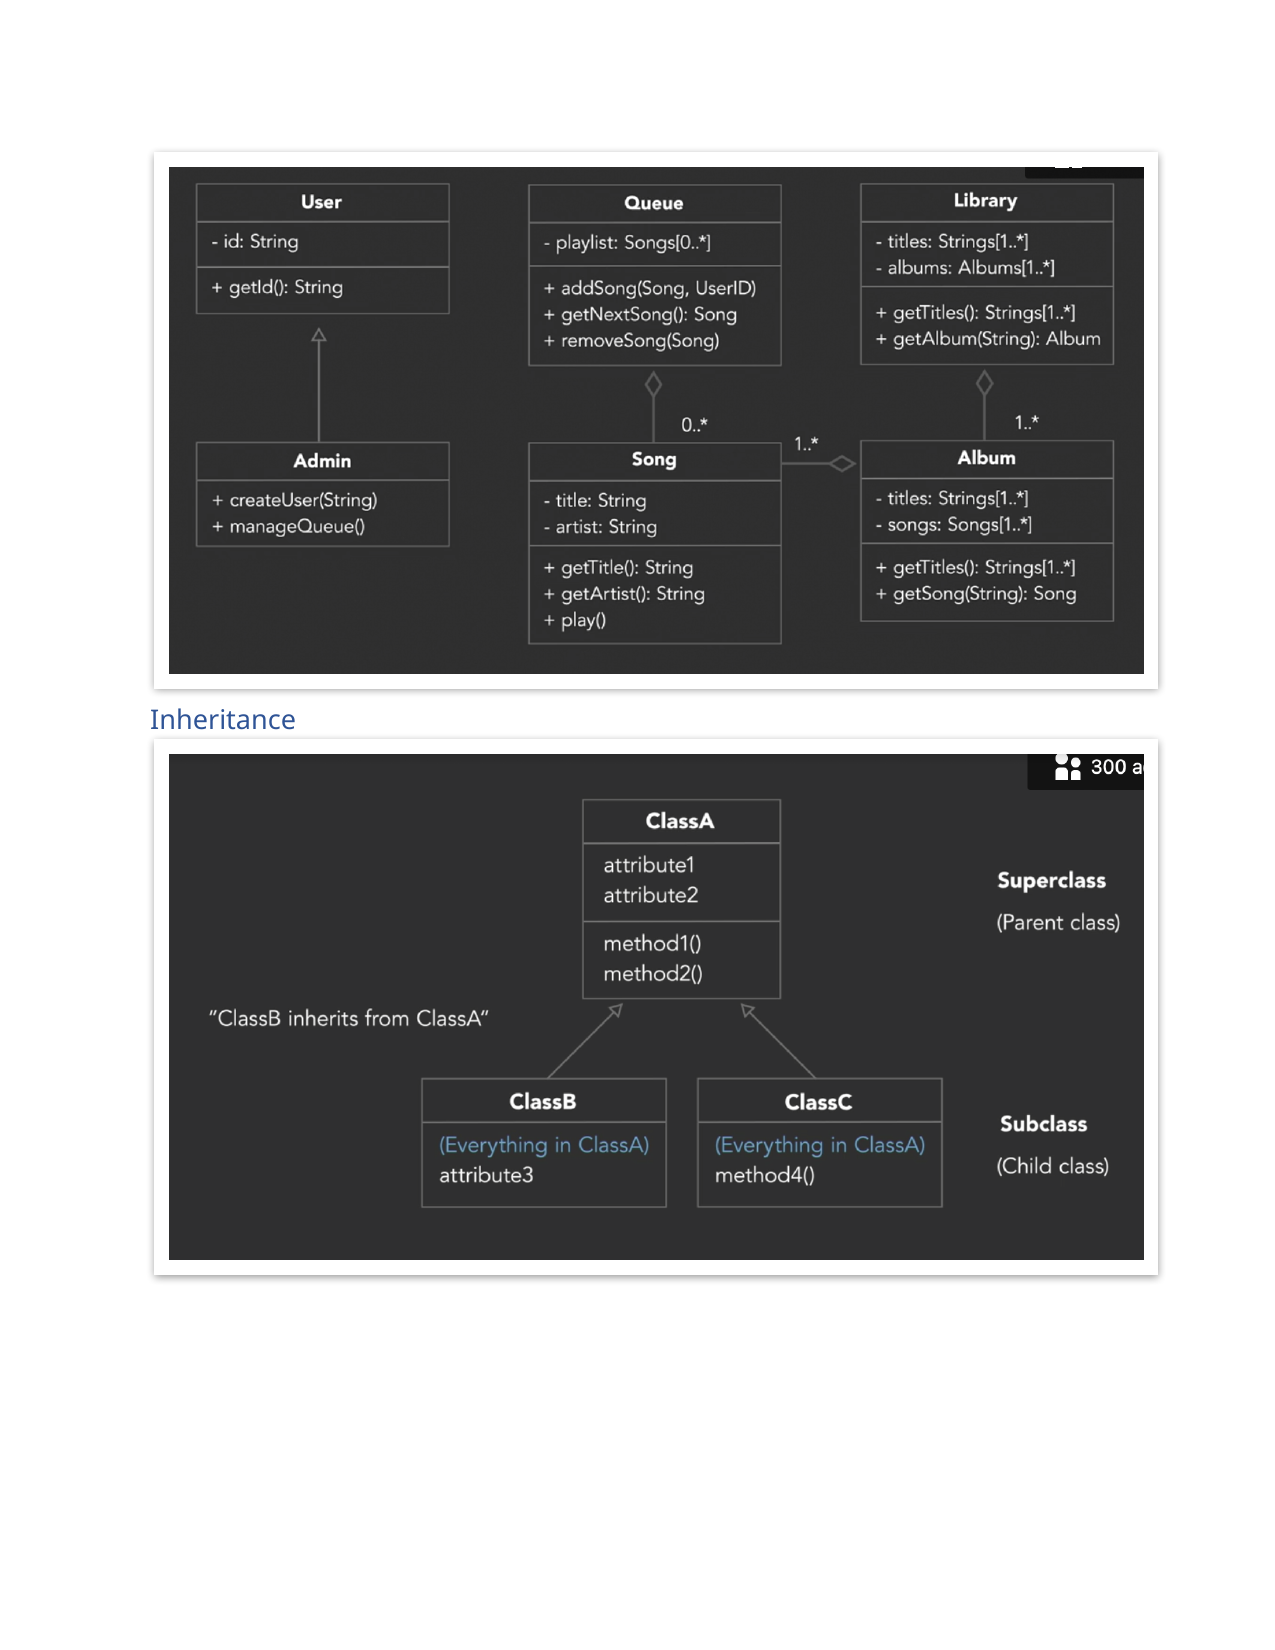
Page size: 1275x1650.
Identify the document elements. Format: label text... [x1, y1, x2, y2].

picture [169, 754, 1144, 1260]
subtitle Inheritance [150, 700, 1125, 737]
picture [169, 167, 1144, 674]
